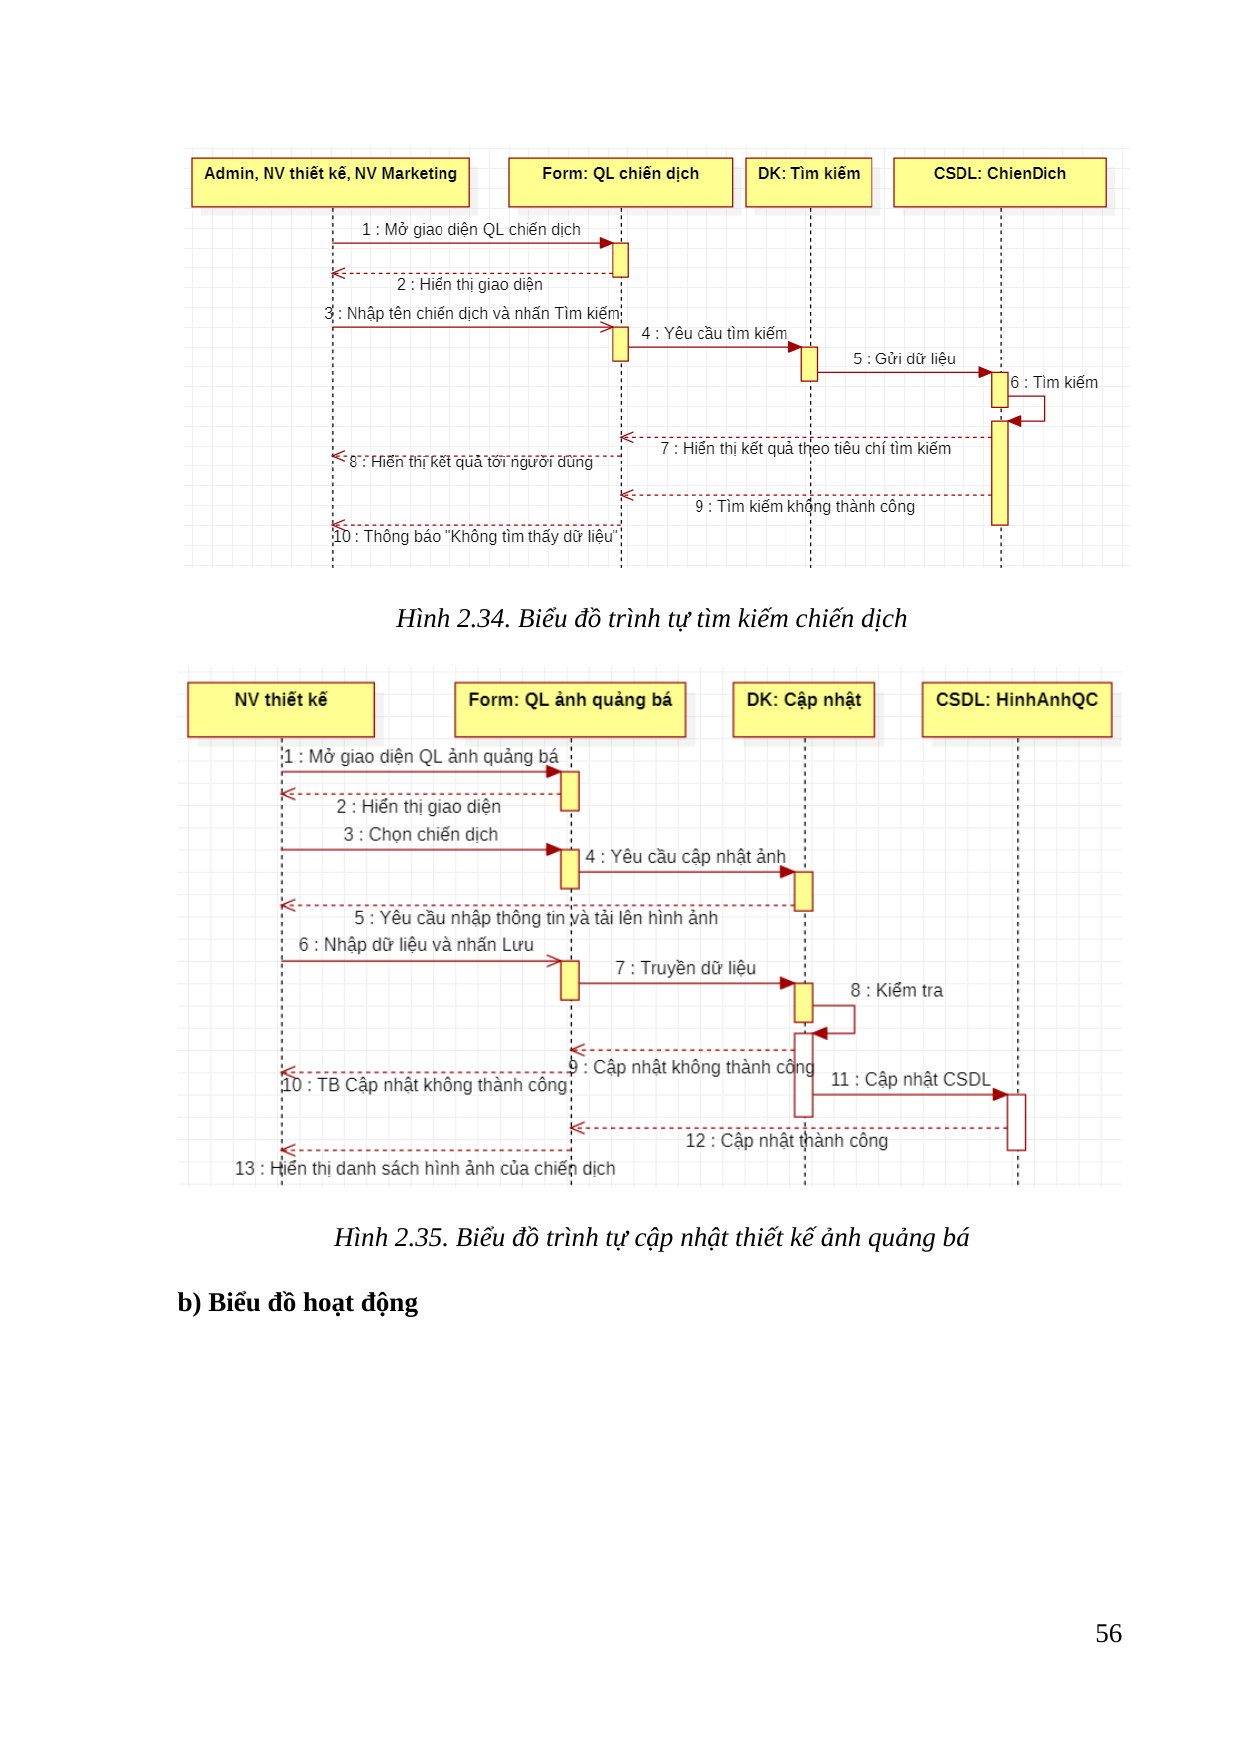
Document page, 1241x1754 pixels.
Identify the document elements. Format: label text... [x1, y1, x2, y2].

picture [184, 147, 1130, 568]
text Hình 2.34. Biểu đồ trình tự tìm kiếm chiến dịch [184, 602, 1122, 633]
picture [177, 667, 1123, 1187]
text b) Biểu đồ hoạt động [177, 1286, 1122, 1317]
text Hình 2.35. Biểu đồ trình tự cập nhật thiết kế ảnh quảng bá [184, 1221, 1122, 1252]
